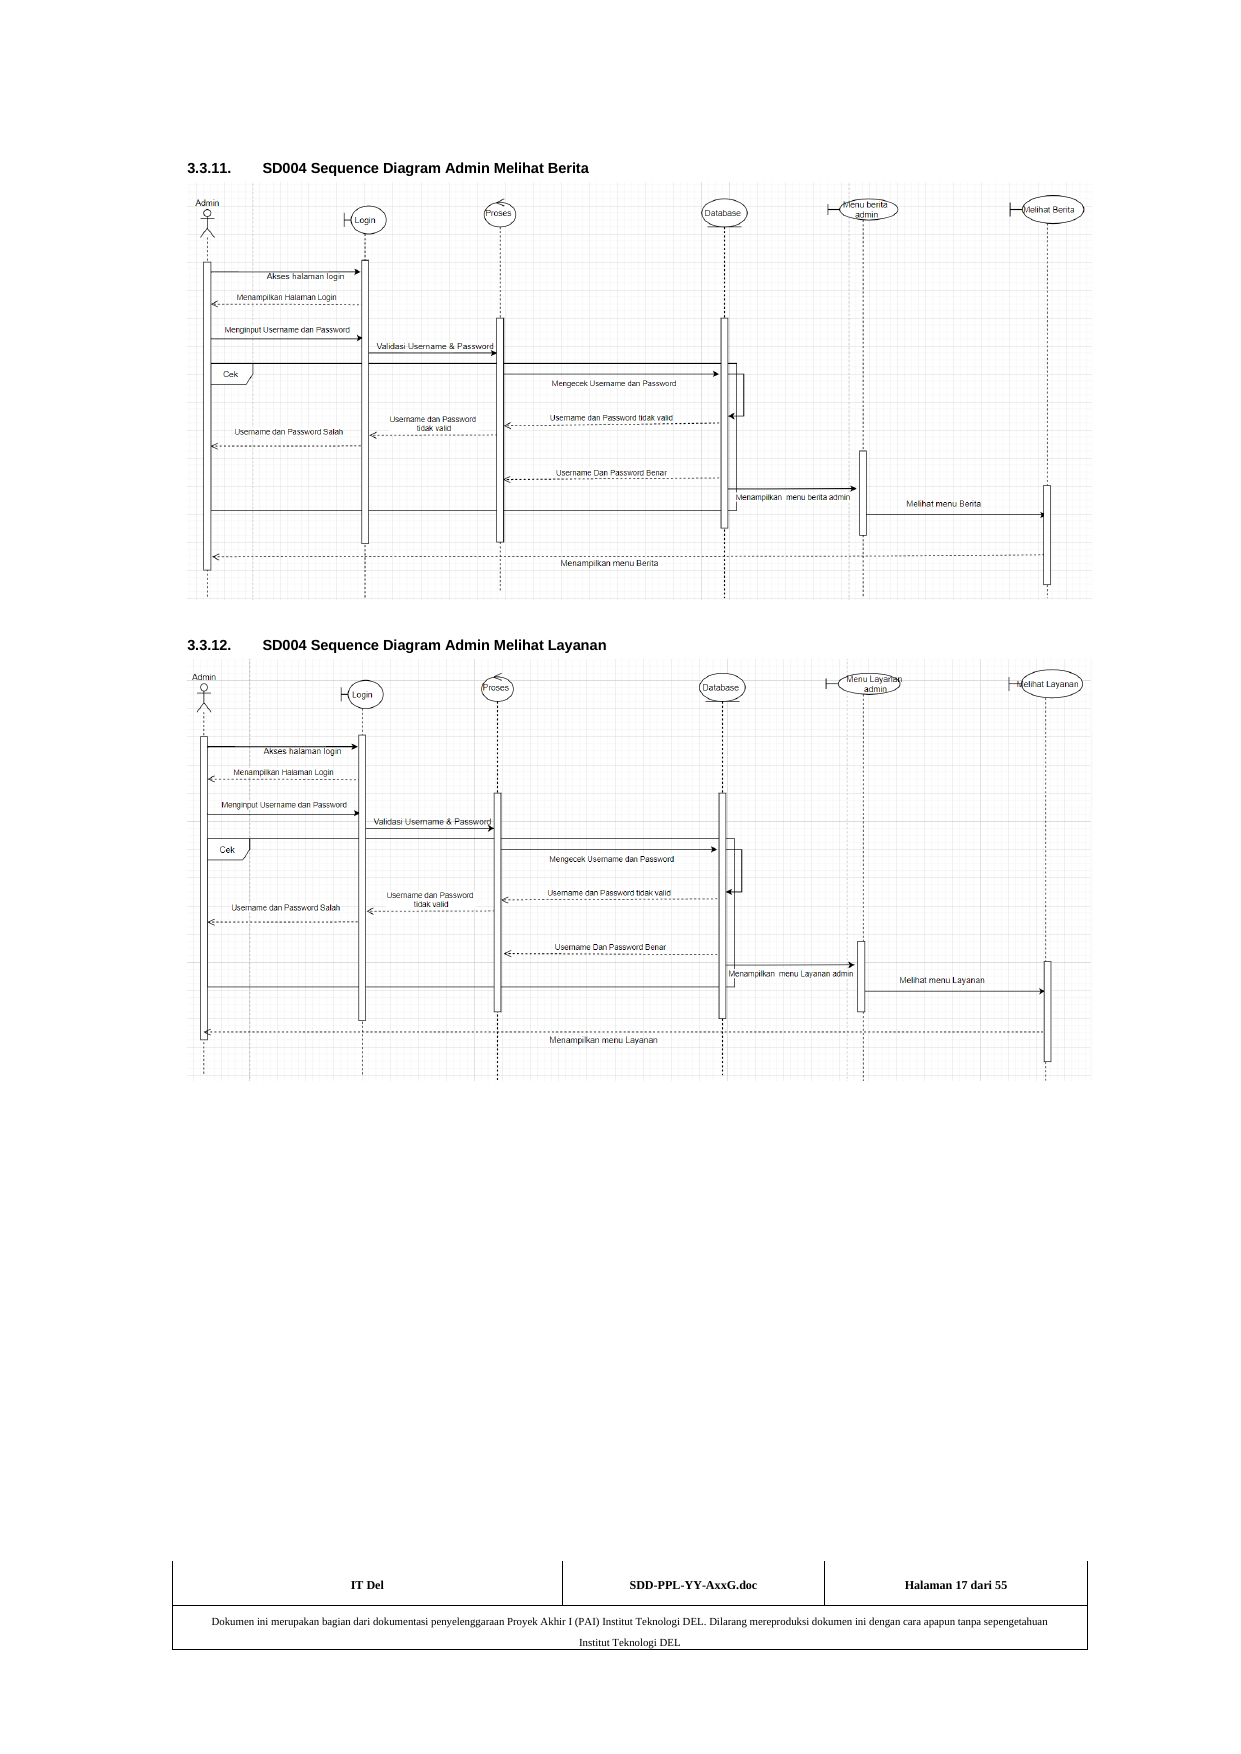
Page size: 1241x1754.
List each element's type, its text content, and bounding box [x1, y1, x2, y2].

subtitle SD004 Sequence Diagram Admin Melihat Layanan [187, 624, 1092, 653]
picture [187, 182, 1093, 600]
subtitle SD004 Sequence Diagram Admin Melihat Berita [187, 148, 1092, 176]
picture [187, 659, 1093, 1081]
